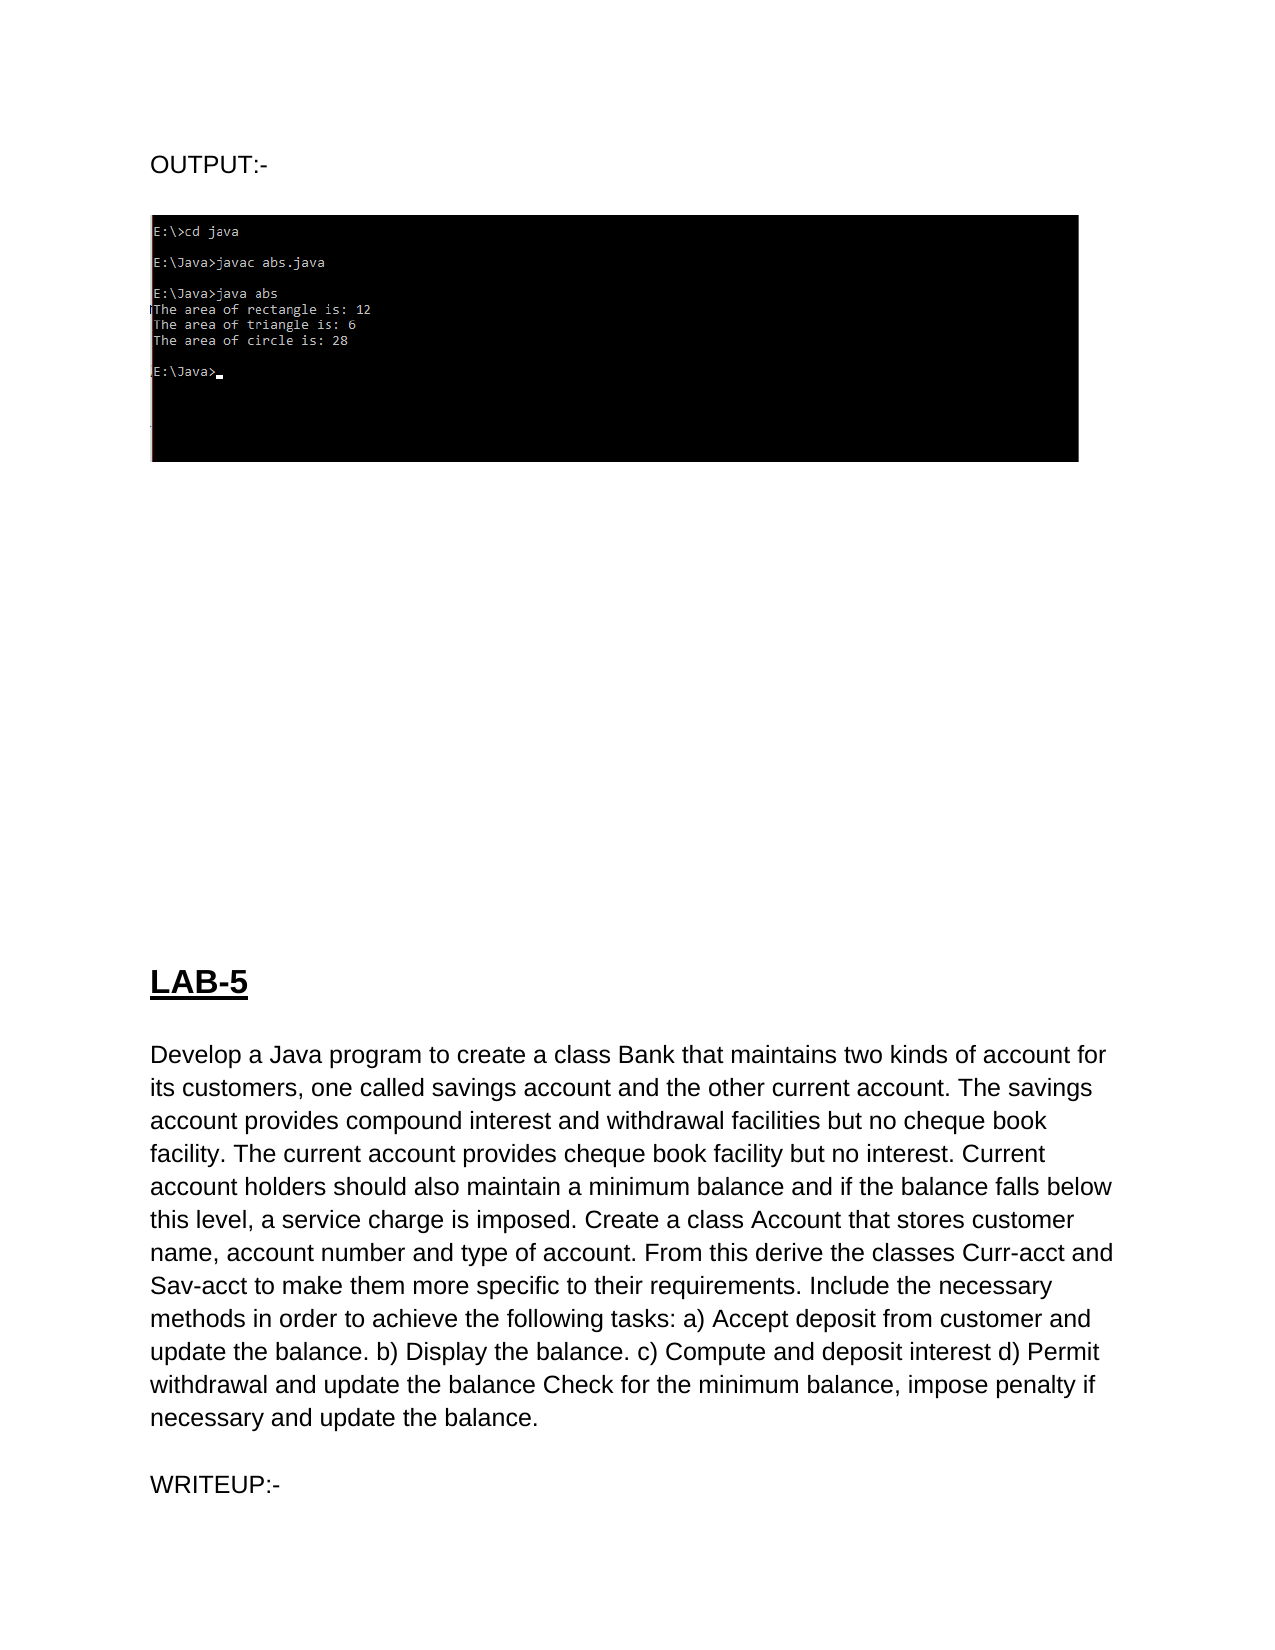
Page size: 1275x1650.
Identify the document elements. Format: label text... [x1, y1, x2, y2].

text WRITEUP:- [150, 1469, 1135, 1498]
subtitle LAB-5 [150, 962, 1135, 1001]
text Develop a Java program to create a class Bank that maintains two kinds of account for its customers, one called savings account and the other current account. The savings account provides compound interest and withdrawal facilities but no cheque book facility. The current account provides cheque book facility but no interest. Current account holders should also maintain a minimum balance and if the balance falls below this level, a service charge is imposed. Create a class Account that stores customer name, account number and type of account. From this derive the classes Curr-acct and Sav-acct to make them more specific to their requirements. Include the necessary methods in order to achieve the following tasks: a) Accept deposit from customer and update the balance. b) Display the balance. c) Compute and deposit interest d) Permit withdrawal and update the balance Check for the minimum balance, impose penalty if necessary and update the balance. [150, 1040, 1115, 1432]
text OUTPUT:- [150, 150, 1135, 178]
picture [150, 215, 1079, 462]
